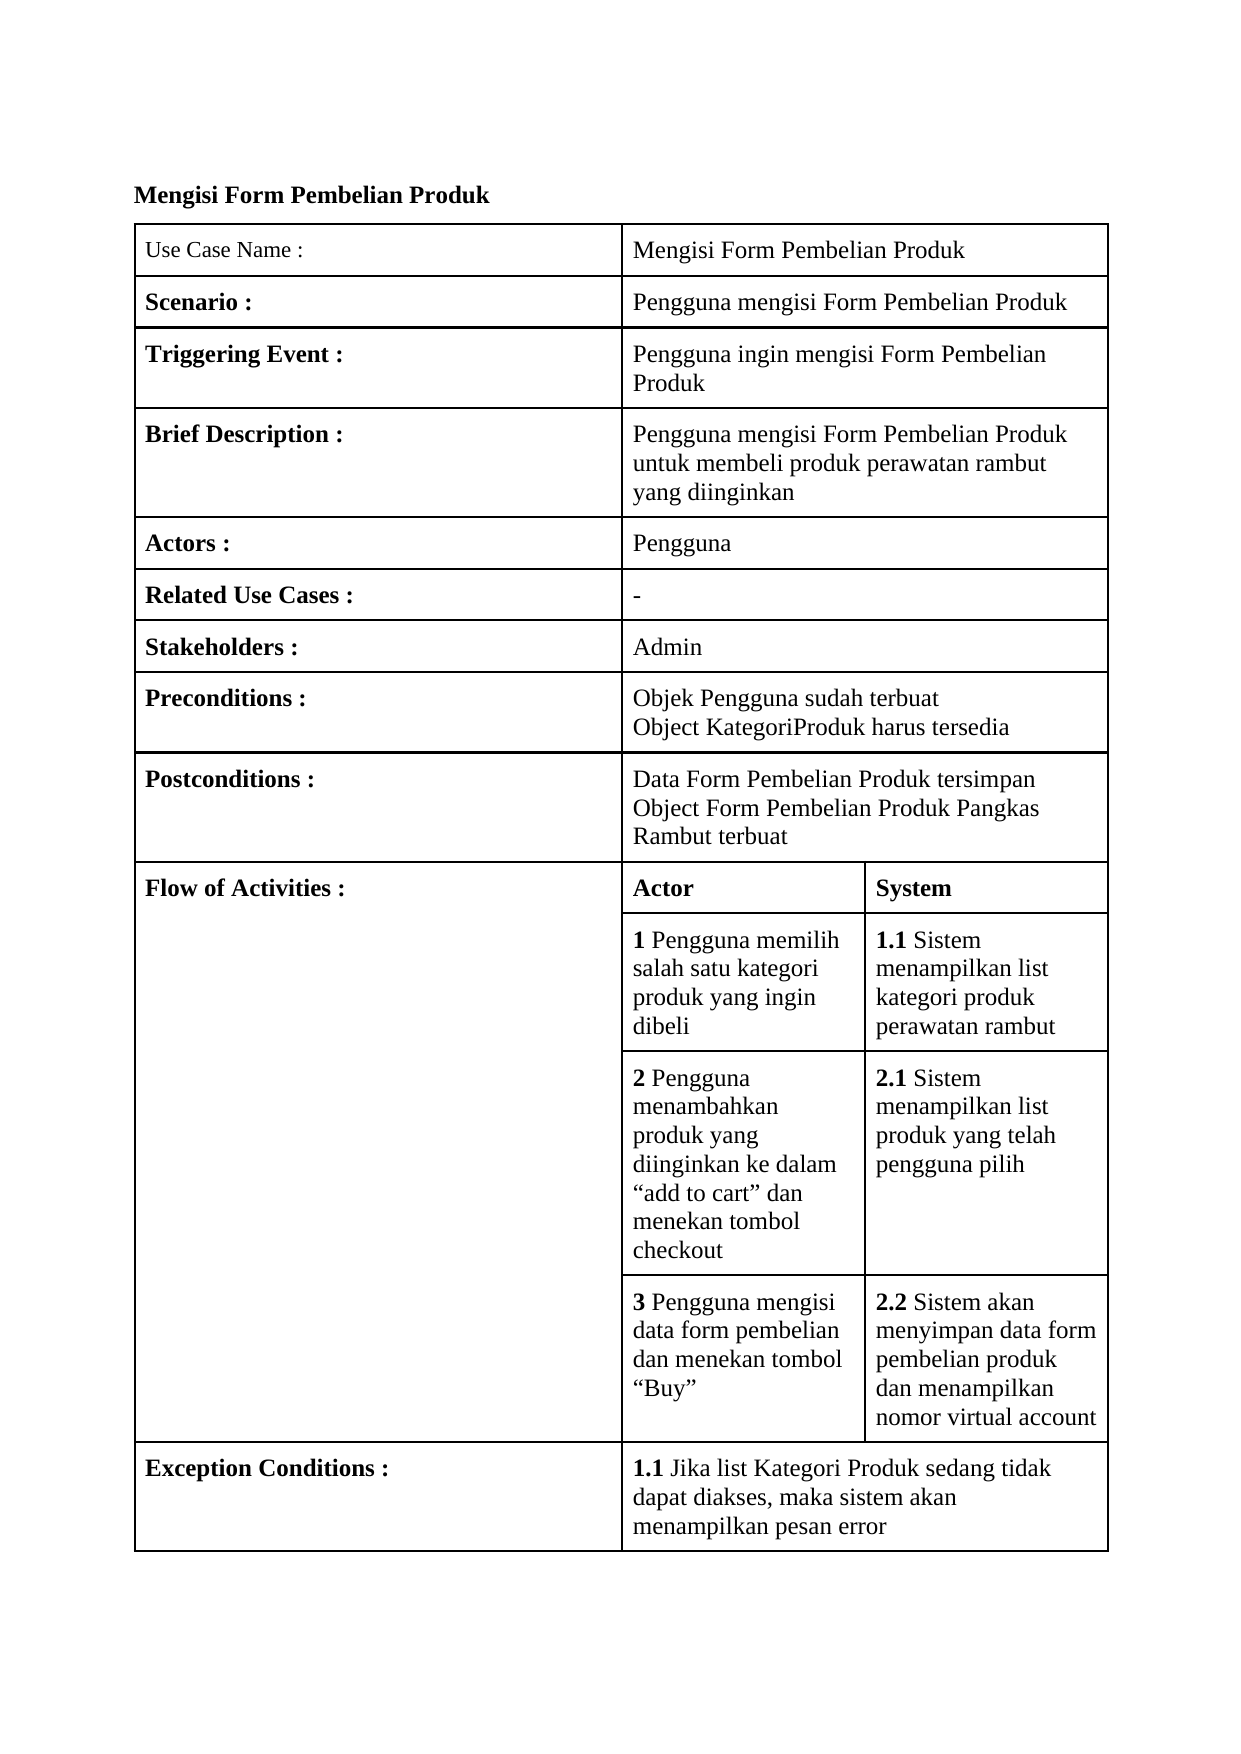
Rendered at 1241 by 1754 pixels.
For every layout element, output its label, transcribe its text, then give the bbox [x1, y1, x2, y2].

text Mengisi Form Pembelian Produk [133, 180, 873, 209]
